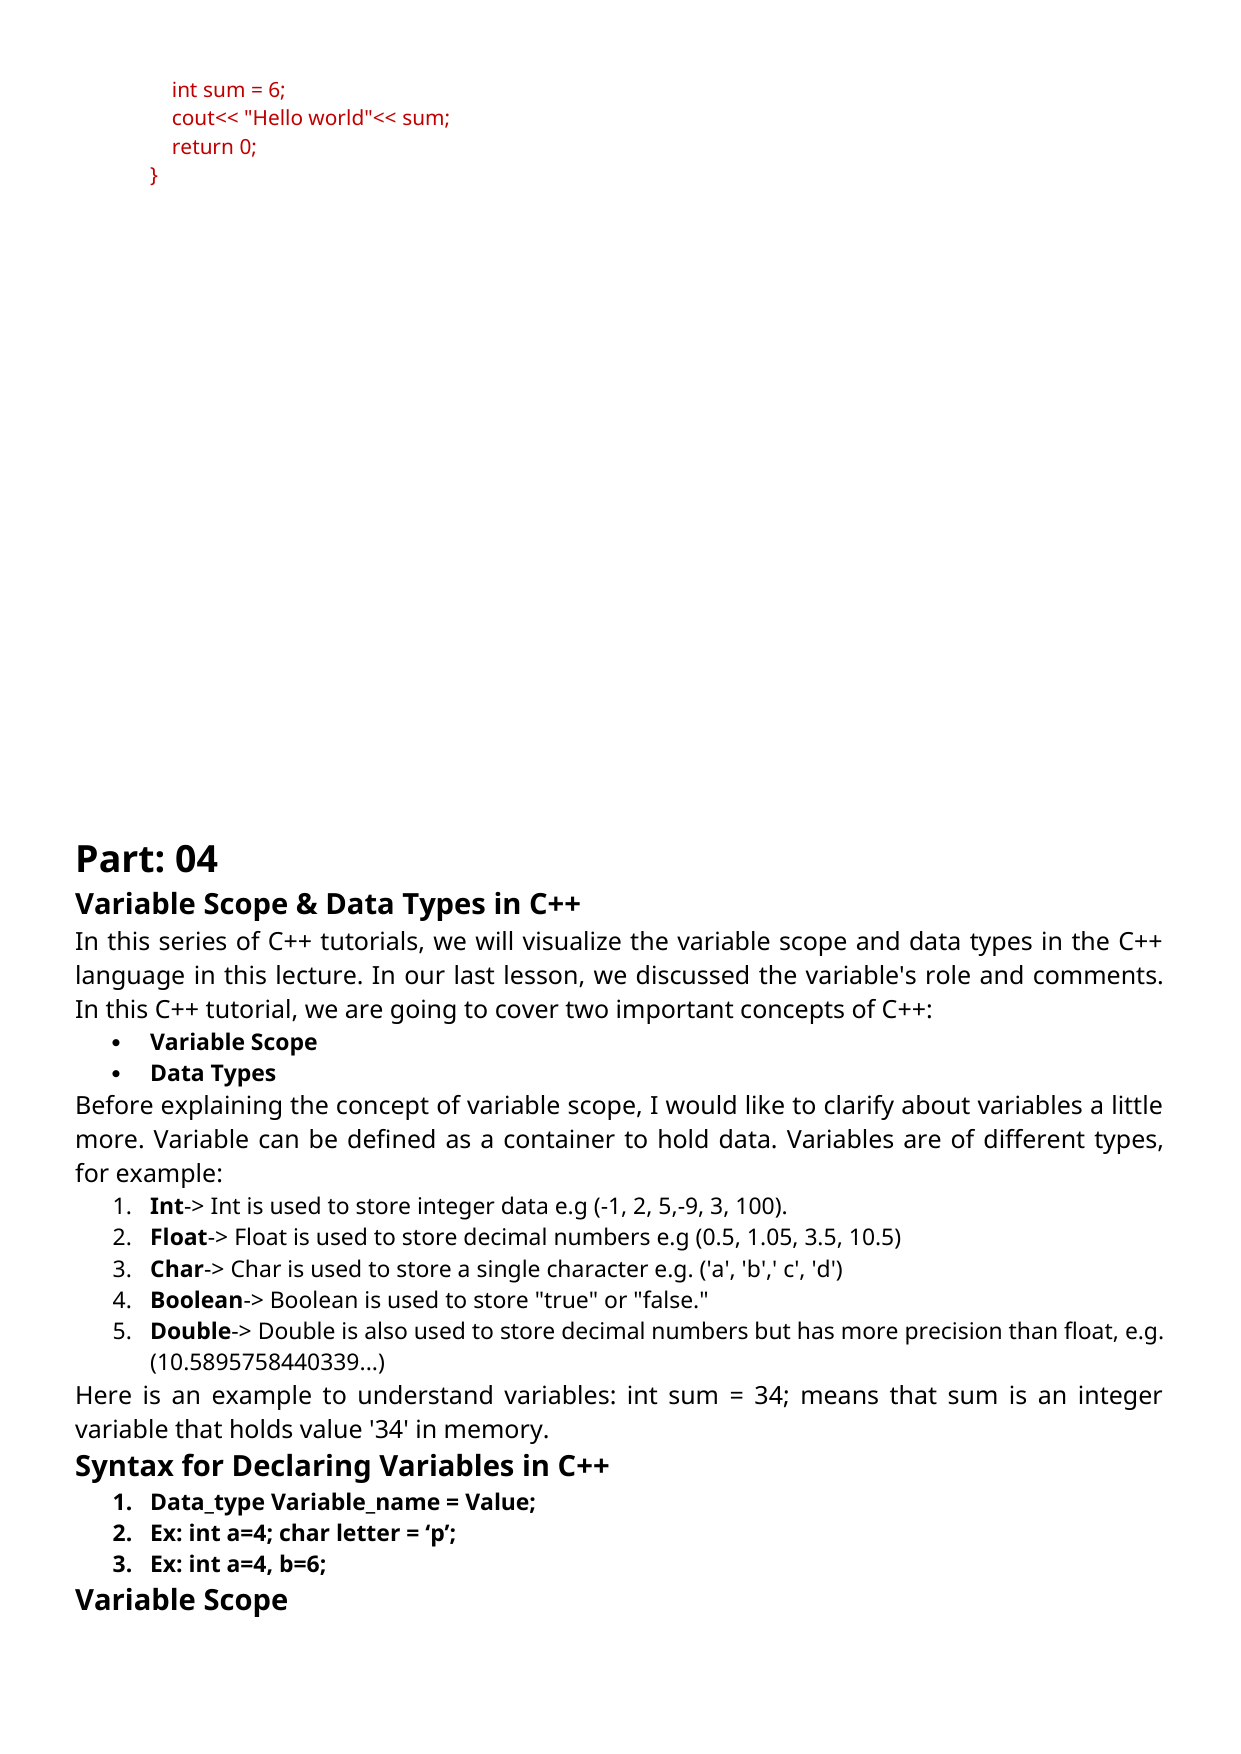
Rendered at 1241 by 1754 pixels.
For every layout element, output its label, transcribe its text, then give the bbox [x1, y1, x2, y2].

list Int-> Int is used to store integer data e.g (-1, 2, 5,-9, 3, 100). [112, 1190, 1165, 1221]
text return 0; [150, 132, 1165, 160]
text Before explaining the concept of variable scope, I would like to clarify about variables a little more. Variable can be defined as a container to hold data. Variables are of different types, for example: [75, 1088, 1165, 1190]
list Double-> Double is also used to store decimal numbers but has more precision than float, e.g. (10.5895758440339...) [112, 1315, 1165, 1378]
text Here is an example to understand variables: int sum = 34; means that sum is an integer variable that holds value '34' in memory. [75, 1378, 1165, 1446]
list Data Types [112, 1057, 1165, 1088]
subtitle Variable Scope [75, 1579, 1165, 1619]
list Ex: int a=4; char letter = ‘p’; [112, 1517, 1165, 1548]
text cout<< "Hello world"<< sum; [150, 103, 1165, 132]
text Syntax for Declaring Variables in C++ [75, 1446, 1165, 1485]
text } [150, 160, 1165, 189]
text int sum = 6; [150, 75, 1165, 103]
text Part: 04 [75, 832, 1165, 883]
subtitle Variable Scope & Data Types in C++ [75, 883, 1165, 923]
list Ex: int a=4, b=6; [112, 1548, 1165, 1579]
list Variable Scope [112, 1025, 1165, 1057]
list Boolean-> Boolean is used to store "true" or "false." [112, 1284, 1165, 1315]
list Float-> Float is used to store decimal numbers e.g (0.5, 1.05, 3.5, 10.5) [112, 1221, 1165, 1253]
text In this series of C++ tutorials, we will visualize the variable scope and data types in the C++ language in this lecture. In our last lesson, we discussed the variable's role and comments. In this C++ tutorial, we are going to cover two important concepts of C++: [75, 923, 1165, 1025]
list Data_type Variable_name = Value; [112, 1485, 1165, 1517]
list Char-> Char is used to store a single character e.g. ('a', 'b',' c', 'd') [112, 1253, 1165, 1284]
